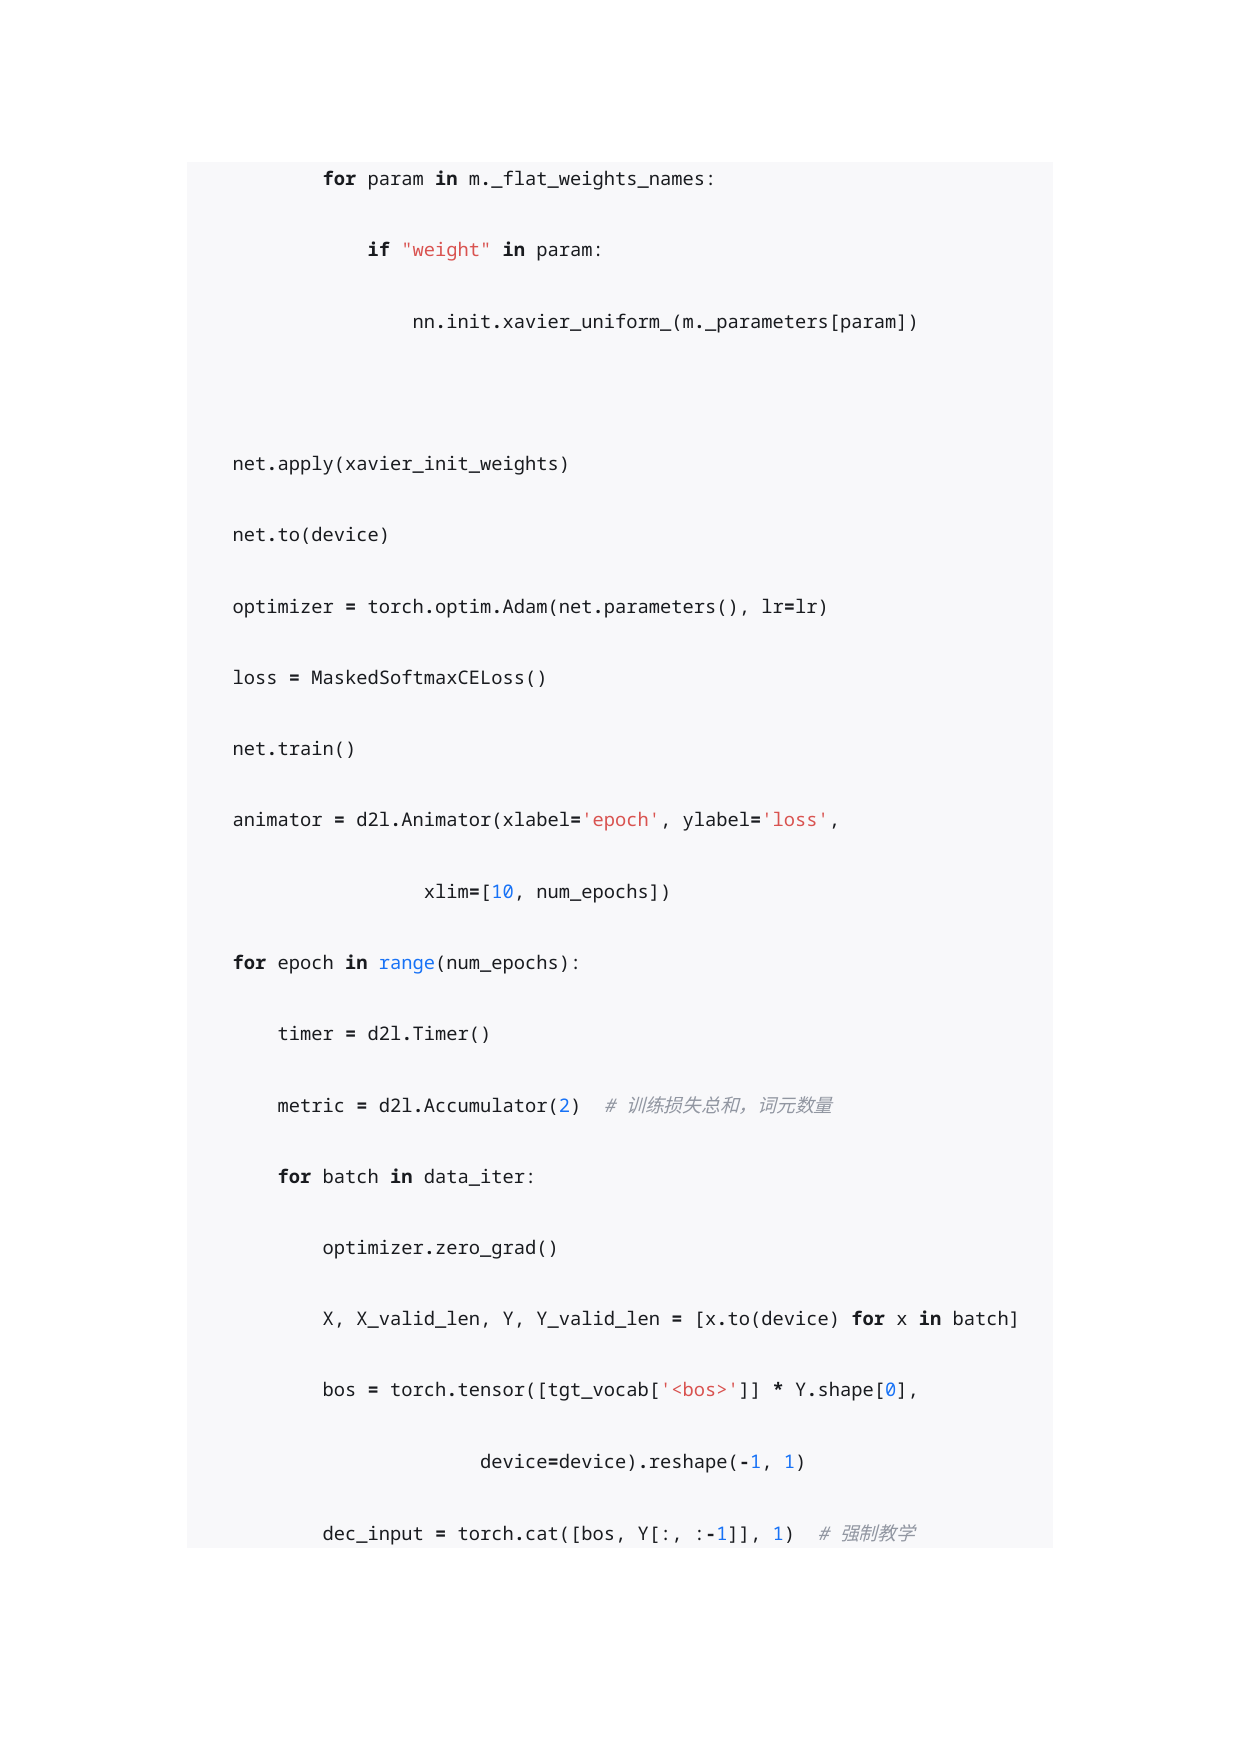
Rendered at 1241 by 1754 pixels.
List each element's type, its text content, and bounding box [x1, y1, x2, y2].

text optimizer = torch.optim.Adam(net.parameters(), lr=lr) [187, 589, 1053, 622]
text net.to(device) [187, 518, 1053, 551]
text loss = MaskedSoftmaxCELoss() [187, 661, 1053, 693]
text for epoch in range(num_epochs): [187, 946, 1053, 978]
text nn.init.xavier_uniform_(m._parameters[param]) [187, 304, 1053, 337]
text device=device).reshape(-1, 1) [187, 1444, 1053, 1477]
text bos = torch.tensor([tgt_vocab['<bos>']] * Y.shape[0], [187, 1373, 1053, 1406]
text timer = d2l.Timer() [187, 1017, 1053, 1049]
text X, X_valid_len, Y, Y_valid_len = [x.to(device) for x in batch] [187, 1302, 1053, 1334]
text xlim=[10, num_epochs]) [187, 874, 1053, 907]
text net.train() [187, 732, 1053, 764]
text net.apply(xavier_init_weights) [187, 447, 1053, 479]
text optimizer.zero_grad() [187, 1231, 1053, 1263]
text if "weight" in param: [187, 233, 1053, 266]
text animator = d2l.Animator(xlabel='epoch', ylabel='loss', [187, 803, 1053, 836]
text for batch in data_iter: [187, 1159, 1053, 1192]
text dec_input = torch.cat([bos, Y[:, :-1]], 1) # 强制教学 [187, 1516, 1053, 1548]
text metric = d2l.Accumulator(2) # 训练损失总和，词元数量 [187, 1088, 1053, 1121]
text for param in m._flat_weights_names: [187, 162, 1053, 194]
